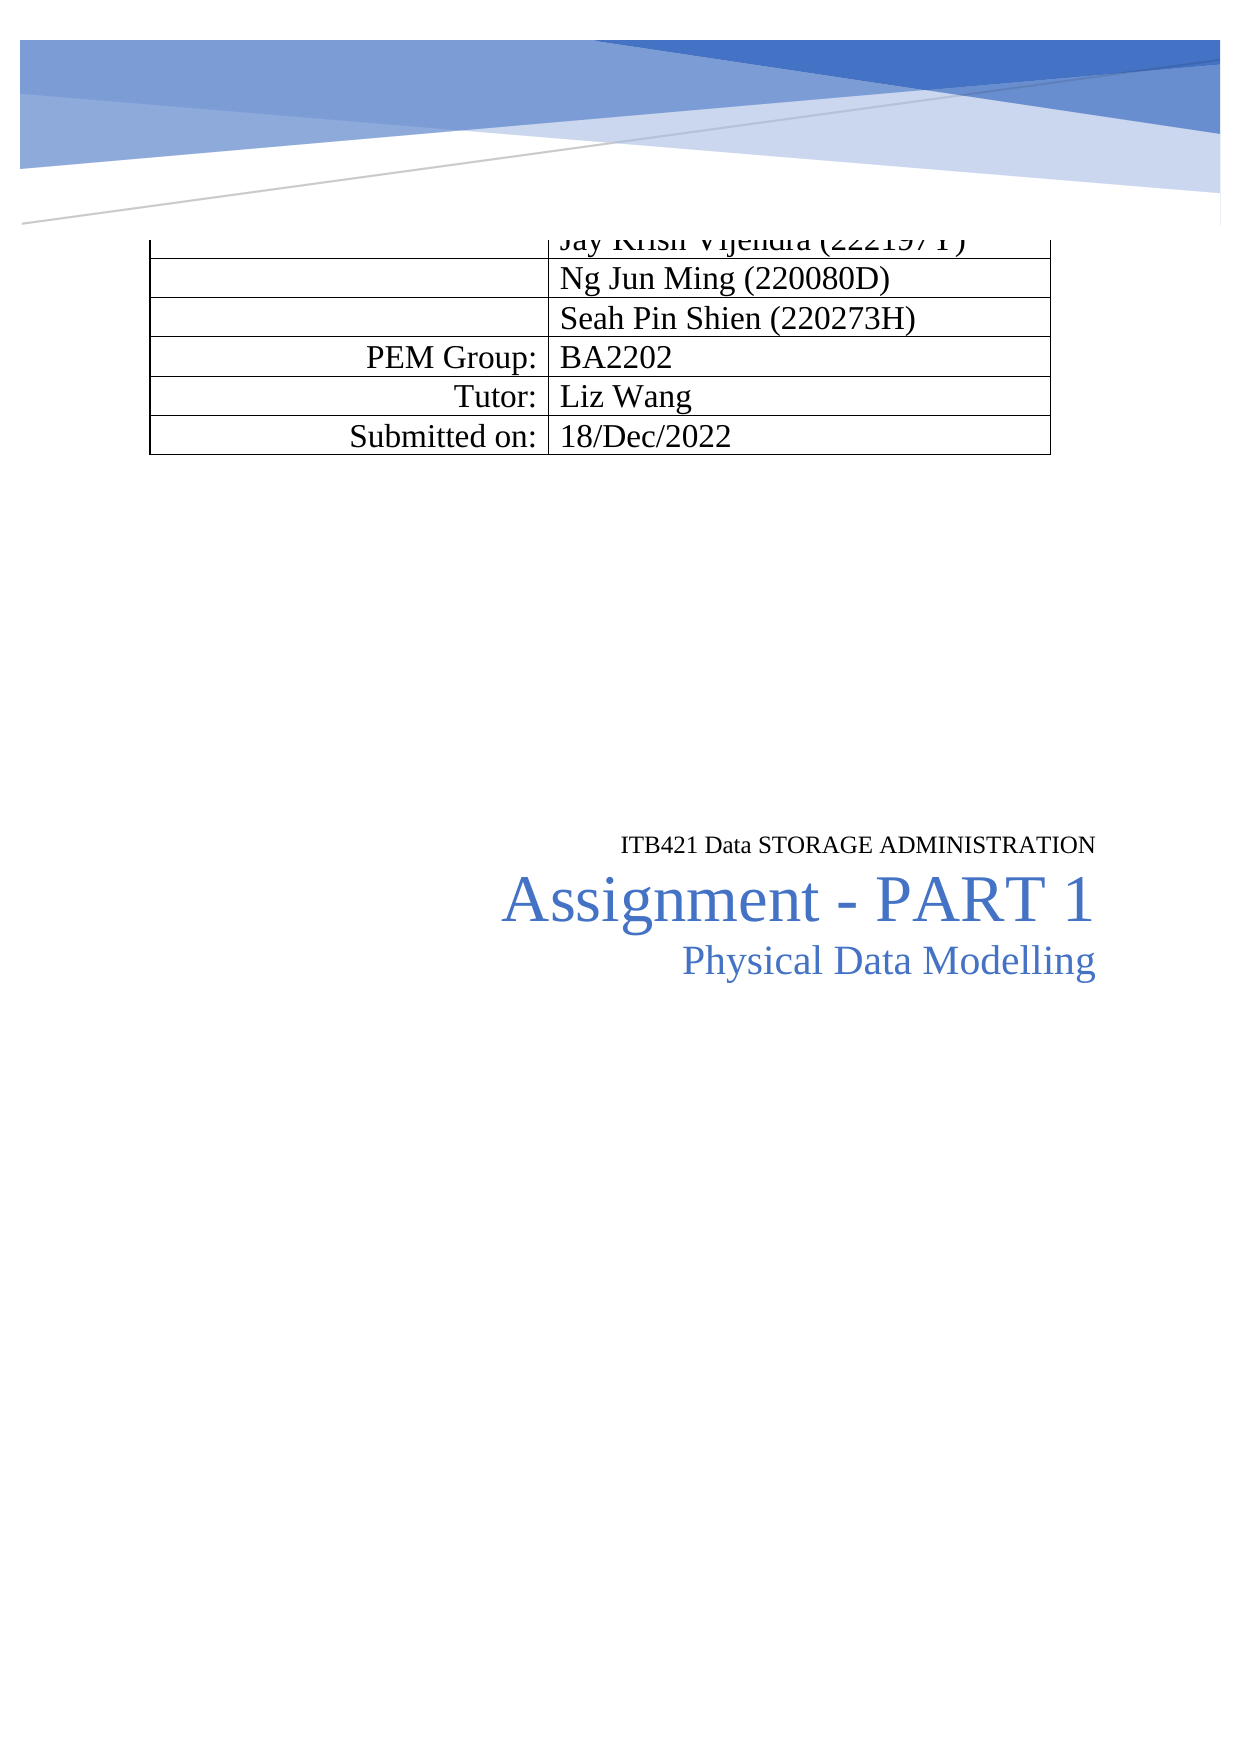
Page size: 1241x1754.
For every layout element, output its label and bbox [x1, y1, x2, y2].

picture [20, 40, 1221, 240]
